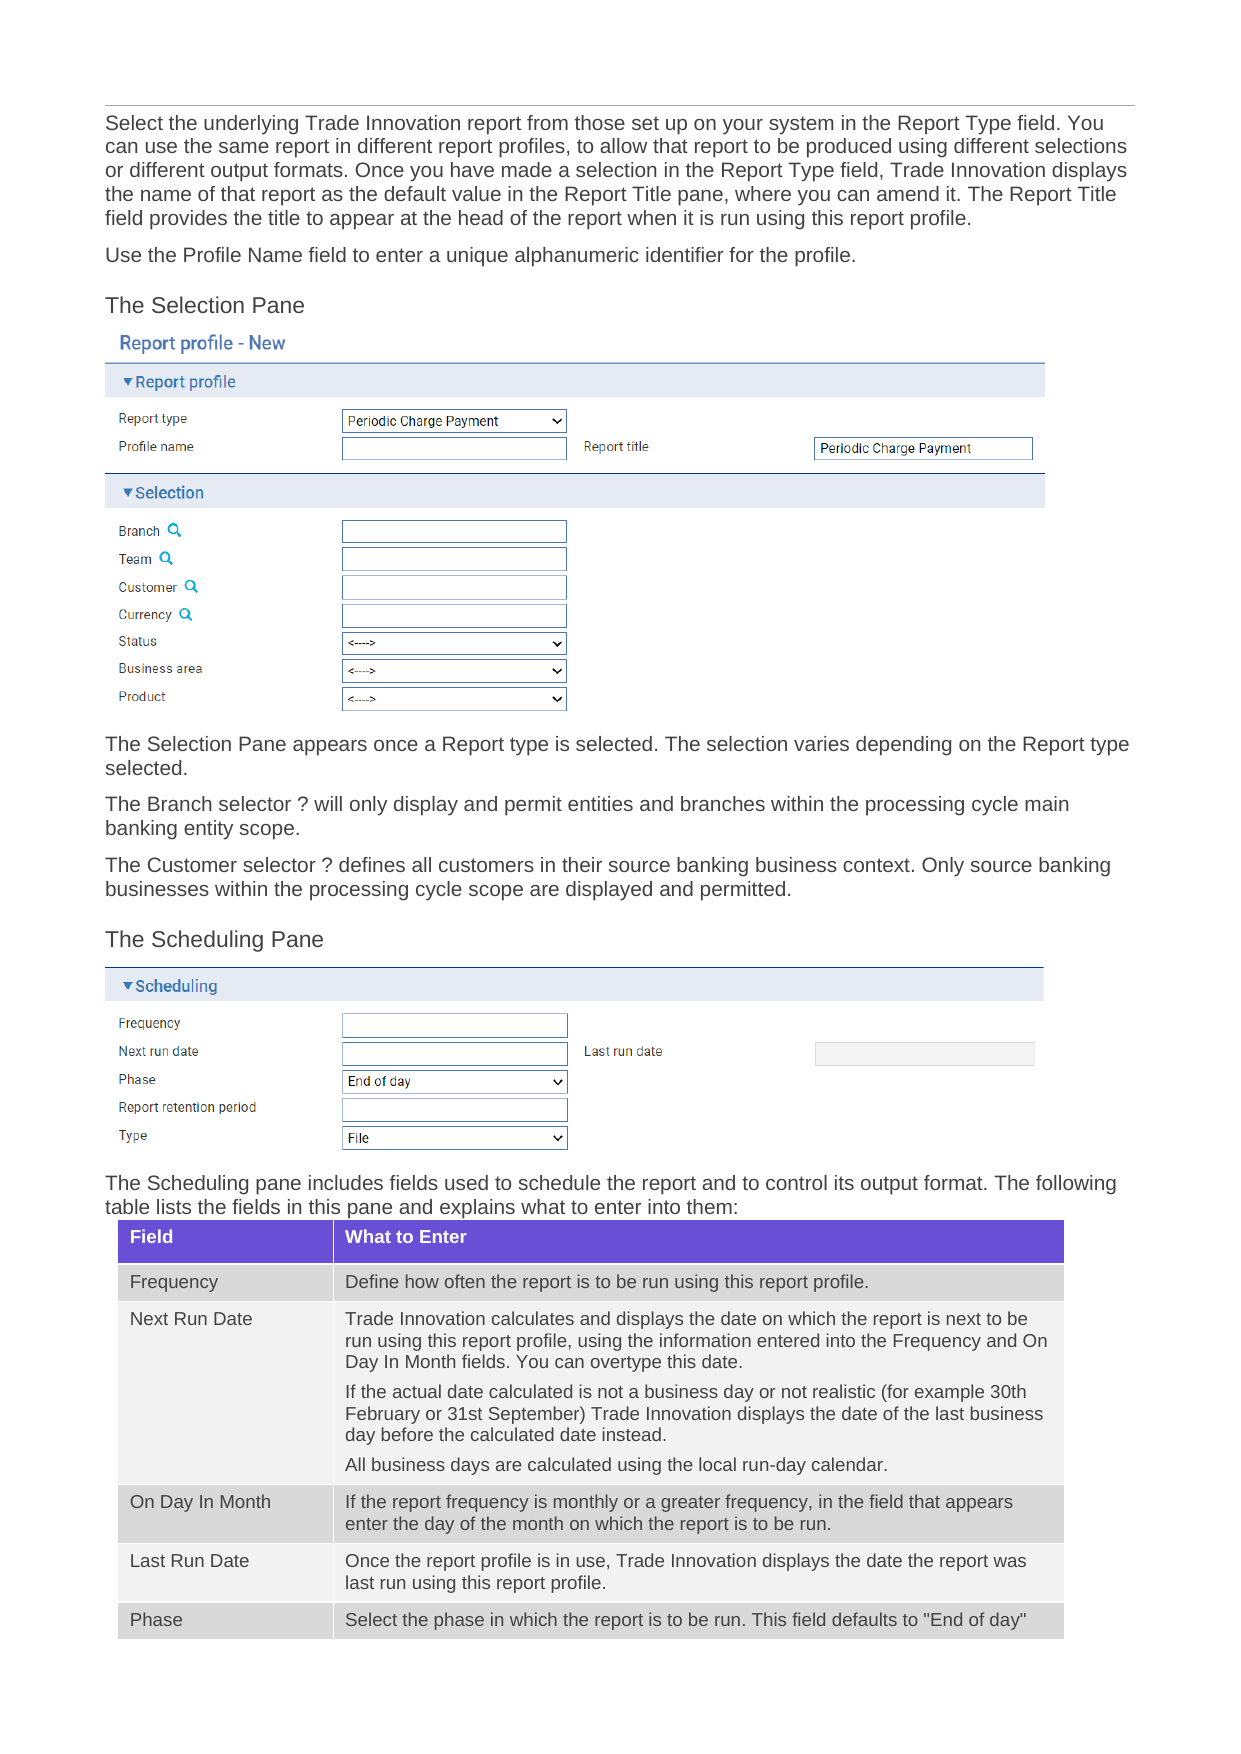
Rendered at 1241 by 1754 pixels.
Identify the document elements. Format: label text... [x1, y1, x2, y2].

table_header Field [118, 1220, 333, 1263]
picture [105, 330, 1045, 720]
table_cell Define how often the report is to be run using this report profile. [334, 1265, 1064, 1301]
table_cell Next Run Date [118, 1302, 333, 1484]
table_header What to Enter [334, 1220, 1064, 1263]
text The Scheduling pane includes fields used to schedule the report and to control its output format. The following table lists the fields in this pane and explains what to enter into them: [105, 1171, 1135, 1218]
text The Selection Pane appears once a Report type is selected. The selection varies depending on the Report type selected. [105, 732, 1135, 780]
subtitle The Scheduling Pane [105, 926, 1135, 952]
text Use the Profile Name field to enter a unique alphanumeric identifier for the profile. [105, 243, 1135, 267]
table_cell Once the report profile is in use, Trade Innovation displays the date the report was last run using this report profile. [334, 1544, 1064, 1601]
text The Branch selector ? will only display and permit entities and branches within the processing cycle main banking entity scope. [105, 792, 1135, 840]
table_cell Frequency [118, 1265, 333, 1301]
table_cell Phase [118, 1603, 333, 1639]
picture [105, 964, 1044, 1159]
table_cell Trade Innovation calculates and displays the date on which the report is next to be run using this report profile, using the information entered into the Frequency and On Day In Month fields. You can overtype this date. If the actual date calculated is not a business day or not realistic (for example 30th February or 31st September) Trade Innovation displays the date of the last business day before the calculated date instead. All business days are calculated using the local run-day calendar. [334, 1302, 1064, 1484]
subtitle The Selection Pane [105, 292, 1135, 318]
text The Customer selector ? defines all customers in their source banking business context. Only source banking businesses within the processing cycle scope are displayed and permitted. [105, 853, 1135, 901]
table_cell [334, 1603, 1064, 1639]
text Select the underlying Trade Innovation report from those set up on your system in the Report Type field. You can use the same report in different report profiles, to allow that report to be produced using different selections or different output formats. Once you have made a selection in the Report Type field, Trade Innovation displays the name of that report as the default value in the Report Title pane, where you can amend it. The Report Title field provides the title to appear at the head of the report when it is run using this report profile. [105, 110, 1135, 230]
table_cell Last Run Date [118, 1544, 333, 1601]
table_cell On Day In Month [118, 1485, 333, 1543]
table_cell If the report frequency is monthly or a greater frequency, in the field that appears enter the day of the month on which the report is to be run. [334, 1485, 1064, 1543]
